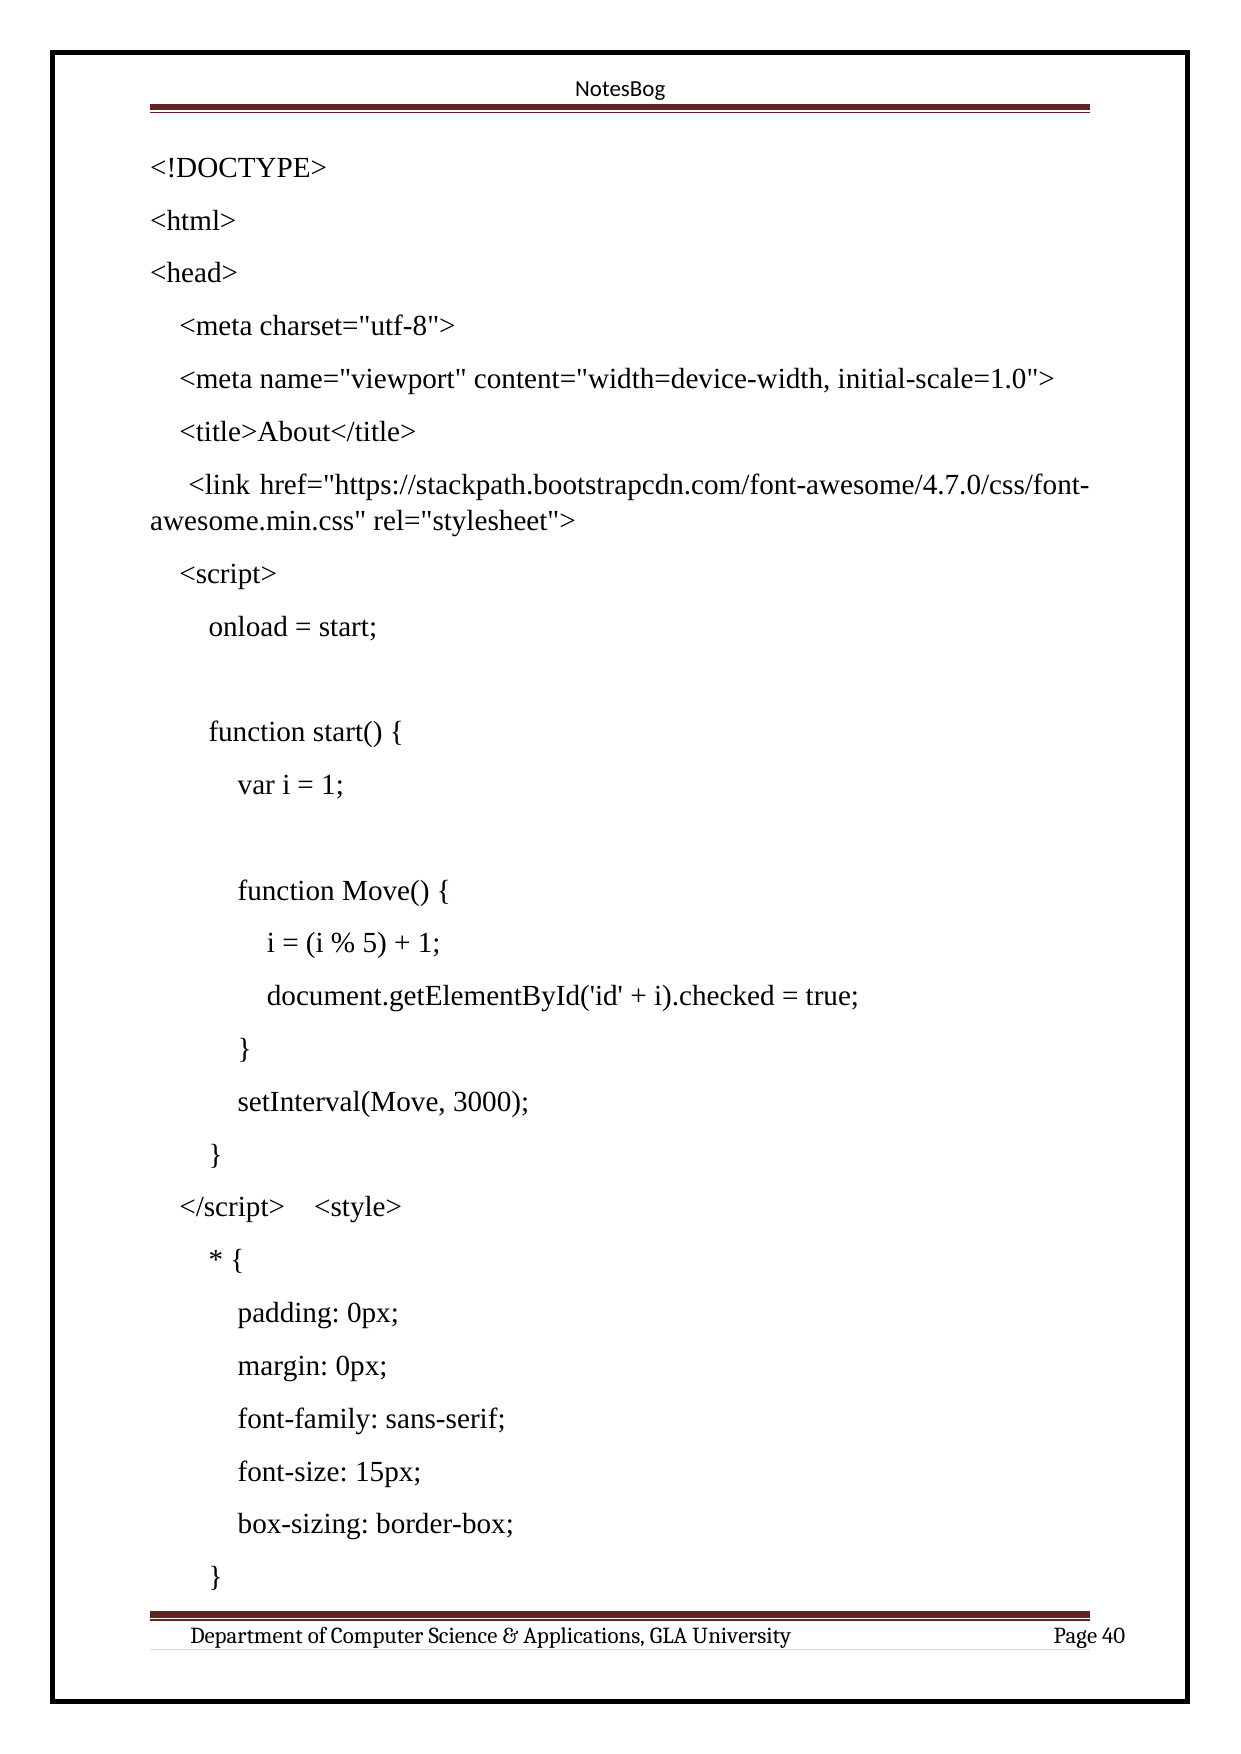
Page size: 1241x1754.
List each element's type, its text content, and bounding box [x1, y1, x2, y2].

text <script> [150, 556, 1090, 589]
text box-sizing: border-box; [150, 1506, 1090, 1540]
text <link href="https://stackpath.bootstrapcdn.com/font-awesome/4.7.0/css/font-awesome.min.css" rel="stylesheet"> [150, 467, 1090, 537]
text font-family: sans-serif; [150, 1401, 1090, 1434]
text * { [150, 1242, 1090, 1276]
text i = (i % 5) + 1; [150, 926, 1090, 959]
text <head> [150, 256, 1090, 289]
text var i = 1; [150, 767, 1090, 801]
text <html> [150, 203, 1090, 236]
text <!DOCTYPE> [150, 150, 1090, 183]
text margin: 0px; [150, 1348, 1090, 1382]
text function start() { [150, 714, 1090, 748]
text setInterval(Move, 3000); [150, 1084, 1090, 1117]
text font-size: 15px; [150, 1454, 1090, 1487]
text } [150, 1031, 1090, 1065]
text padding: 0px; [150, 1295, 1090, 1329]
text onload = start; [150, 609, 1090, 642]
text <meta charset="utf-8"> [150, 308, 1090, 342]
text } [150, 1559, 1090, 1593]
text } [150, 1137, 1090, 1170]
text document.getElementById('id' + i).checked = true; [150, 978, 1090, 1012]
text <meta name="viewport" content="width=device-width, initial-scale=1.0"> [150, 361, 1090, 395]
text </script> <style> [150, 1189, 1090, 1223]
text function Move() { [150, 873, 1090, 906]
text <title>About</title> [150, 414, 1090, 448]
